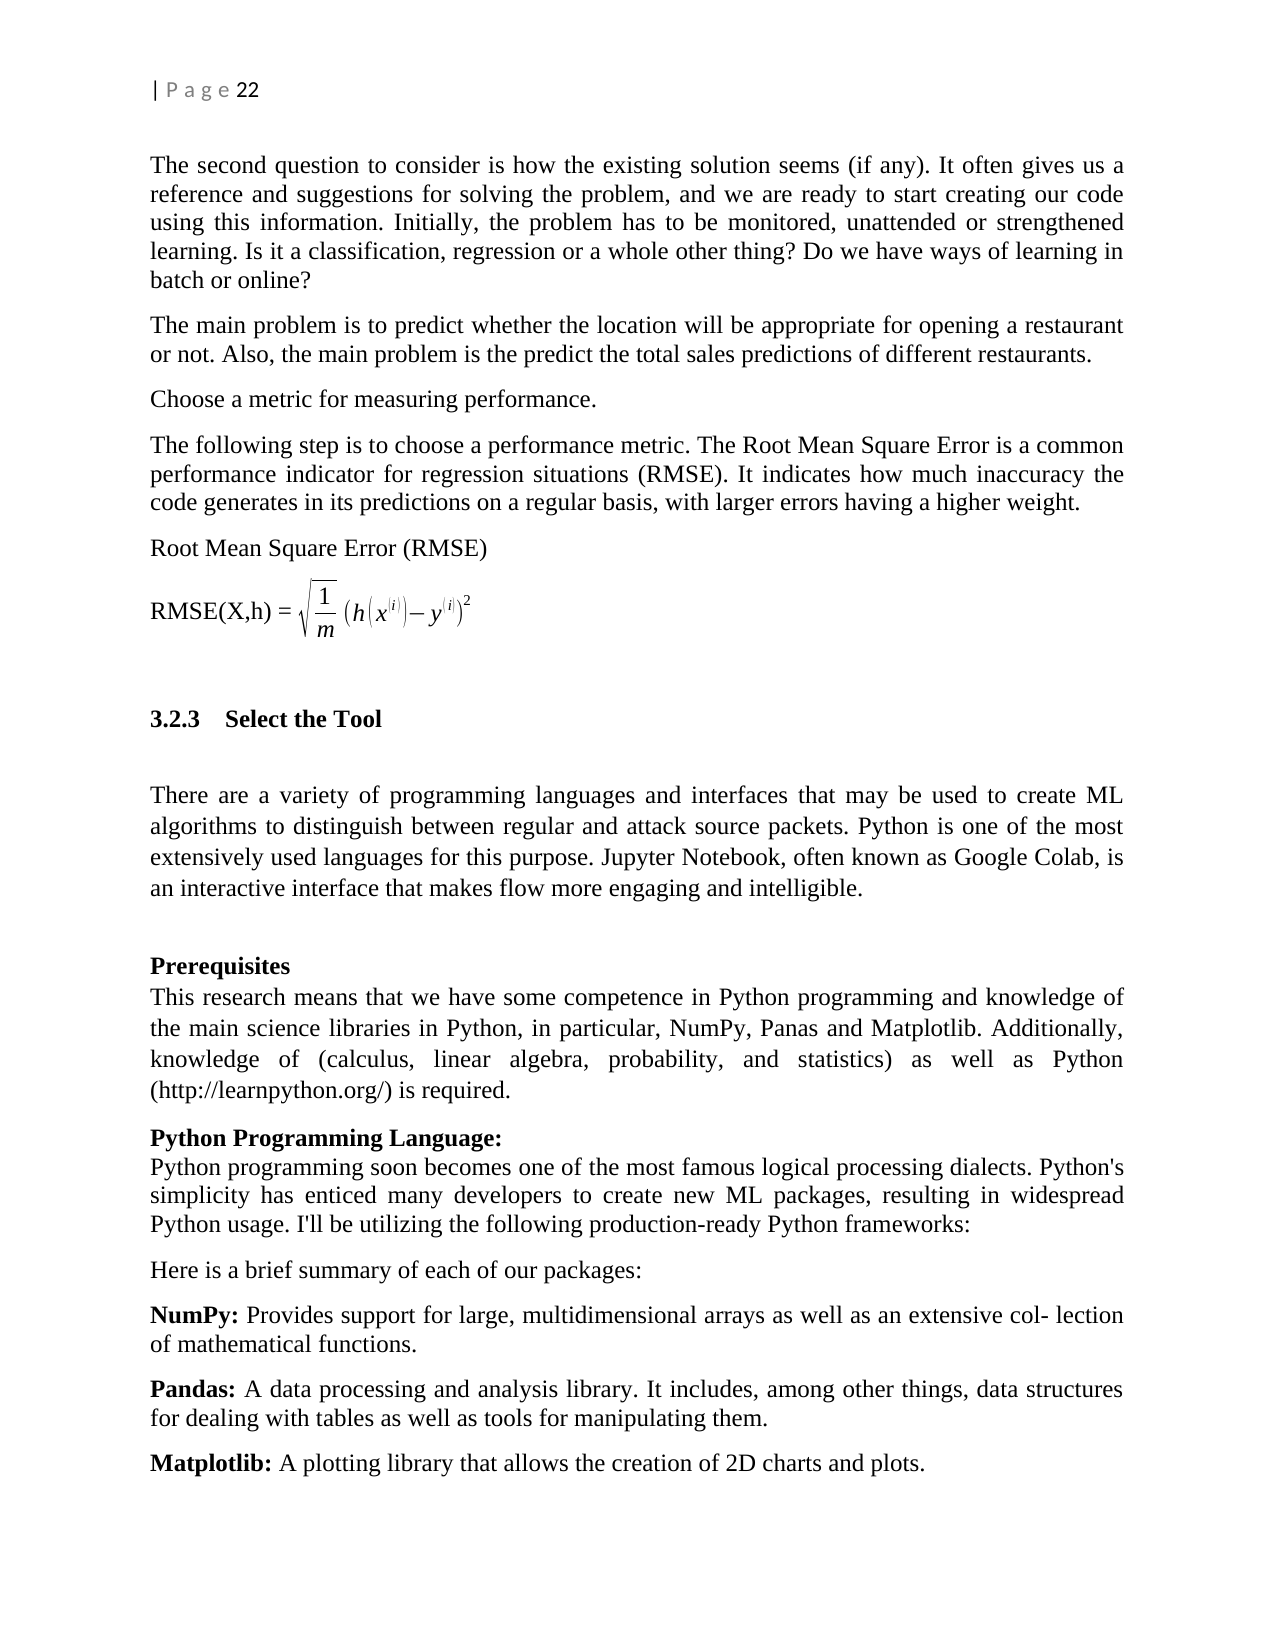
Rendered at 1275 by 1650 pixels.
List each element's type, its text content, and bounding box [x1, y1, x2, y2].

subtitle Python Programming Language: [150, 1123, 1125, 1152]
text Python programming soon becomes one of the most famous logical processing dialects. Python's simplicity has enticed many developers to create new ML packages, resulting in widespread Python usage. I'll be utilizing the following production-ready Python frameworks: [150, 1152, 1125, 1238]
text The main problem is to predict whether the location will be appropriate for opening a restaurant or not. Also, the main problem is the predict the total sales predictions of different restaurants. [150, 310, 1125, 368]
text RMSE(X,h) = [150, 578, 1125, 642]
text Root Mean Square Error (RMSE) [150, 533, 1125, 562]
text Choose a metric for measuring performance. [150, 384, 1125, 413]
text This research means that we have some competence in Python programming and knowledge of the main science libraries in Python, in particular, NumPy, Panas and Matplotlib. Additionally, knowledge of (calculus, linear algebra, probability, and statistics) as well as Python (http://learnpython.org/) is required. [150, 982, 1125, 1104]
subtitle There are a variety of programming languages and interfaces that may be used to create ML algorithms to distinguish between regular and attack source packets. Python is one of the most extensively used languages for this purpose. Jupyter Notebook, often known as Google Colab, is an interactive interface that makes flow more engaging and intelligible. [150, 780, 1125, 902]
text NumPy: Provides support for large, multidimensional arrays as well as an extensive col‐ lection of mathematical functions. [150, 1300, 1125, 1358]
text Pandas: A data processing and analysis library. It includes, among other things, data structures for dealing with tables as well as tools for manipulating them. [150, 1374, 1125, 1432]
subtitle Select the Tool [150, 704, 1125, 733]
text Here is a brief summary of each of our packages: [150, 1255, 1125, 1283]
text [150, 150, 1125, 294]
subtitle Prerequisites [150, 951, 1125, 980]
text The following step is to choose a performance metric. The Root Mean Square Error is a common performance indicator for regression situations (RMSE). It indicates how much inaccuracy the code generates in its predictions on a regular basis, with larger errors having a higher weight. [150, 430, 1125, 516]
text Matplotlib: A plotting library that allows the creation of 2D charts and plots. [150, 1448, 1125, 1477]
